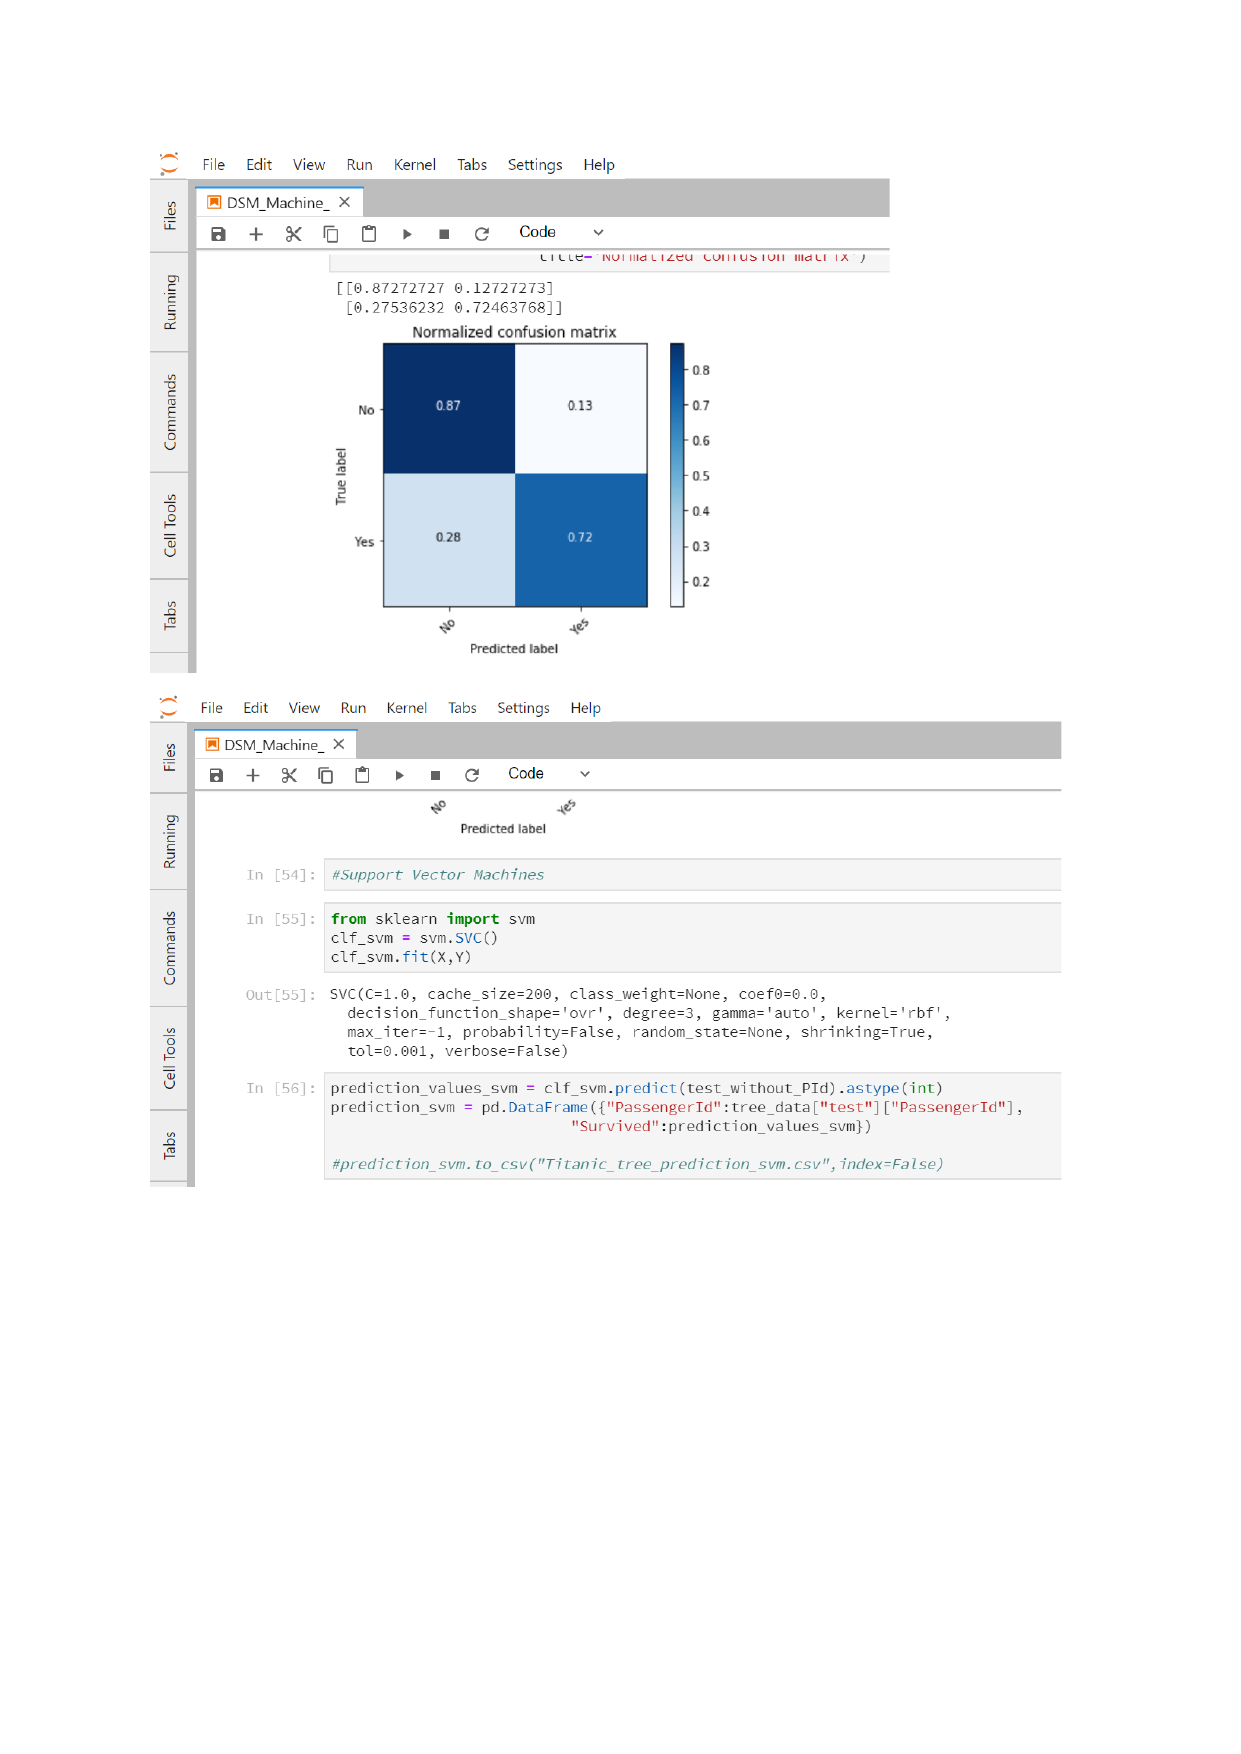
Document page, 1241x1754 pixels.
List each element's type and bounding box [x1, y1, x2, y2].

picture [150, 691, 1062, 1187]
picture [150, 150, 890, 673]
